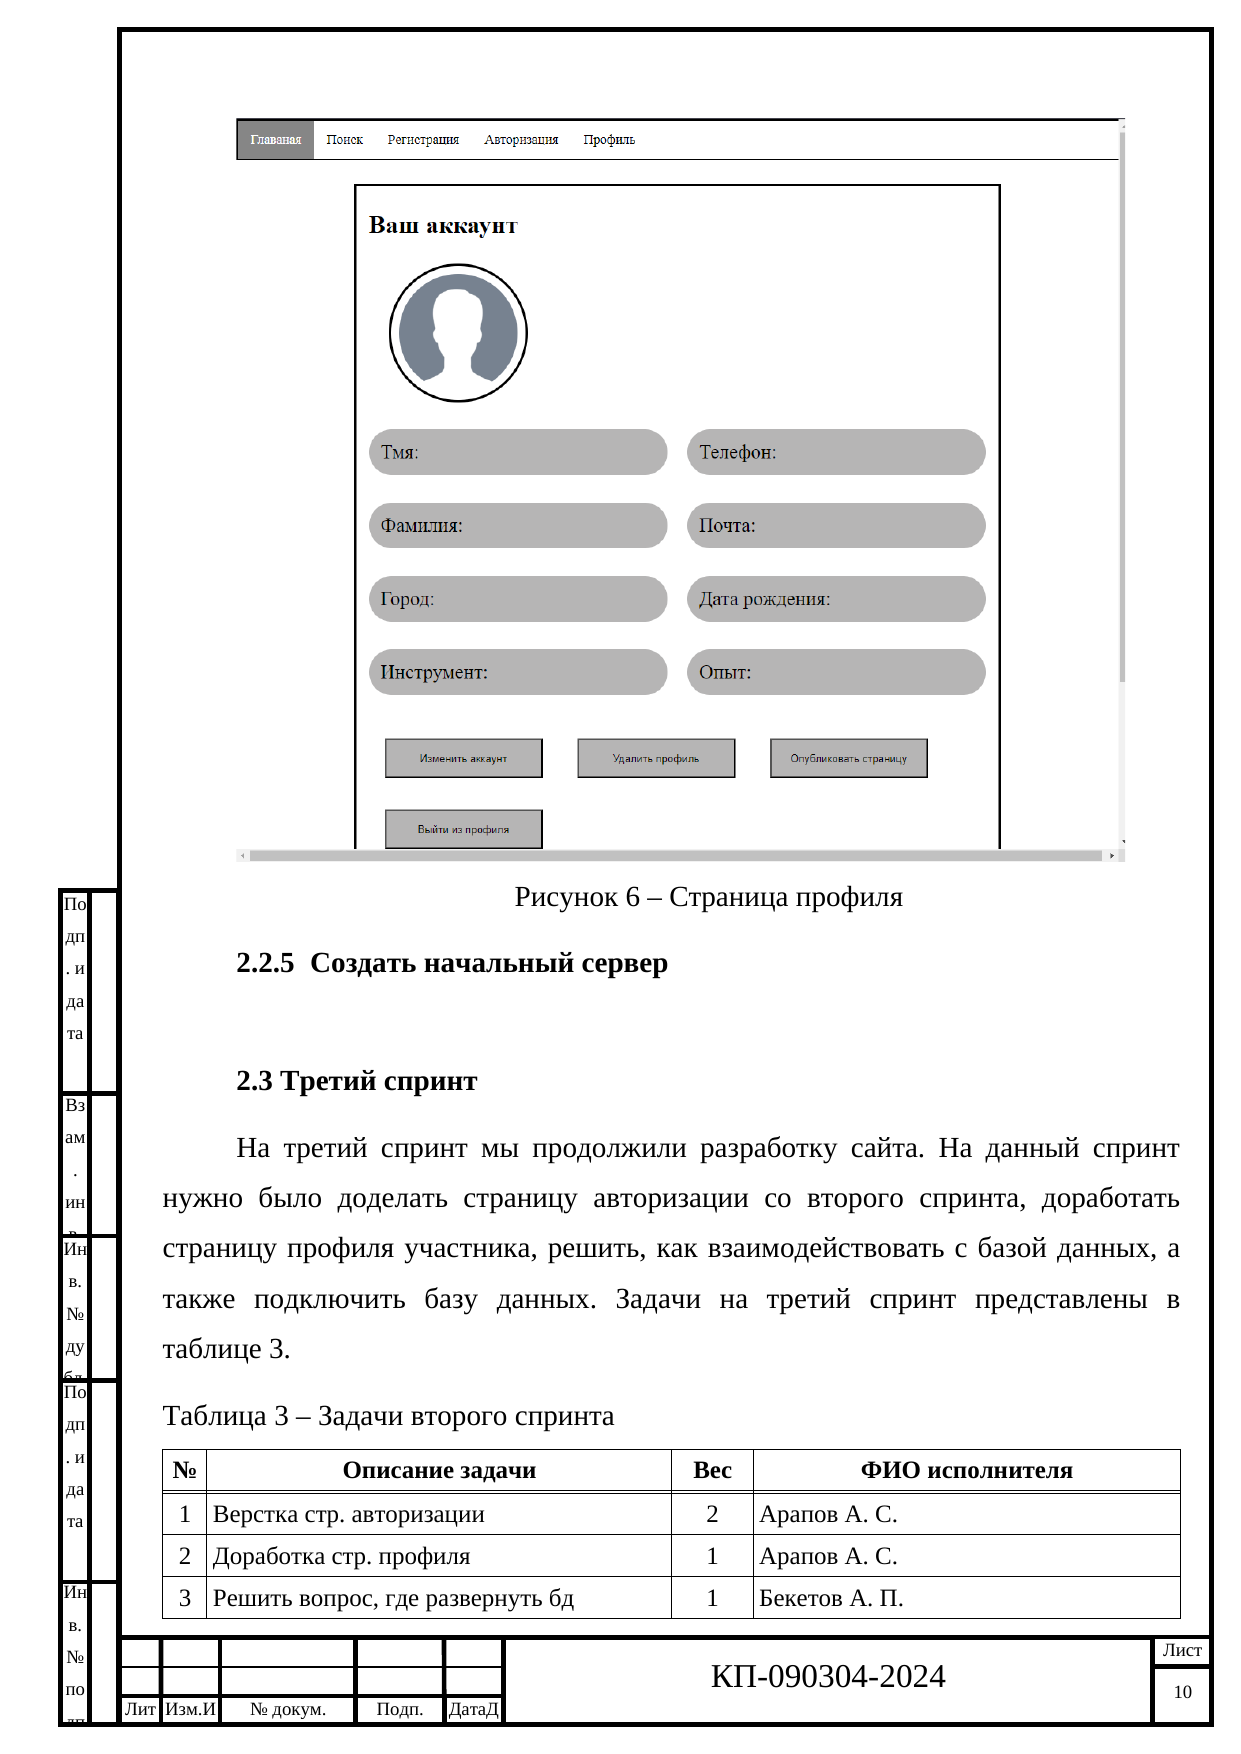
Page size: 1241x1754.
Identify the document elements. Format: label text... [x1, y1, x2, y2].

table_header № [163, 1450, 206, 1490]
table_cell Доработка стр. профиля [207, 1535, 671, 1576]
table_cell 3 [163, 1577, 206, 1617]
table_cell 2 [672, 1494, 753, 1534]
table_cell Решить вопрос, где развернуть бд [207, 1577, 671, 1617]
text На третий спринт мы продолжили разработку сайта. На данный спринт нужно было доделать страницу авторизации со второго спринта, доработать страницу профиля участника, решить, как взаимодействовать с базой данных, а также подключить базу данных. Задачи на третий спринт представлены в таблице 3. [162, 1130, 1181, 1365]
table_header Вес [672, 1450, 753, 1490]
table_cell Бекетов А. П. [754, 1577, 1180, 1617]
text Таблица 3 – Задачи второго спринта [162, 1398, 1181, 1432]
table_header Описание задачи [207, 1450, 671, 1490]
table_cell 2 [163, 1535, 206, 1576]
subtitle Создать начальный сервер [162, 946, 1181, 979]
table_cell Верстка стр. авторизации [207, 1494, 671, 1534]
subtitle Третий спринт [162, 1063, 1181, 1096]
table_cell 1 [163, 1494, 206, 1534]
text Рисунок 6 – Страница профиля [162, 879, 1181, 912]
table_header ФИО исполнителя [754, 1450, 1180, 1490]
picture [236, 118, 1125, 862]
table_cell 1 [672, 1577, 753, 1617]
table_cell Арапов А. С. [754, 1494, 1180, 1534]
table_cell 1 [672, 1535, 753, 1576]
table_cell Арапов А. С. [754, 1535, 1180, 1576]
